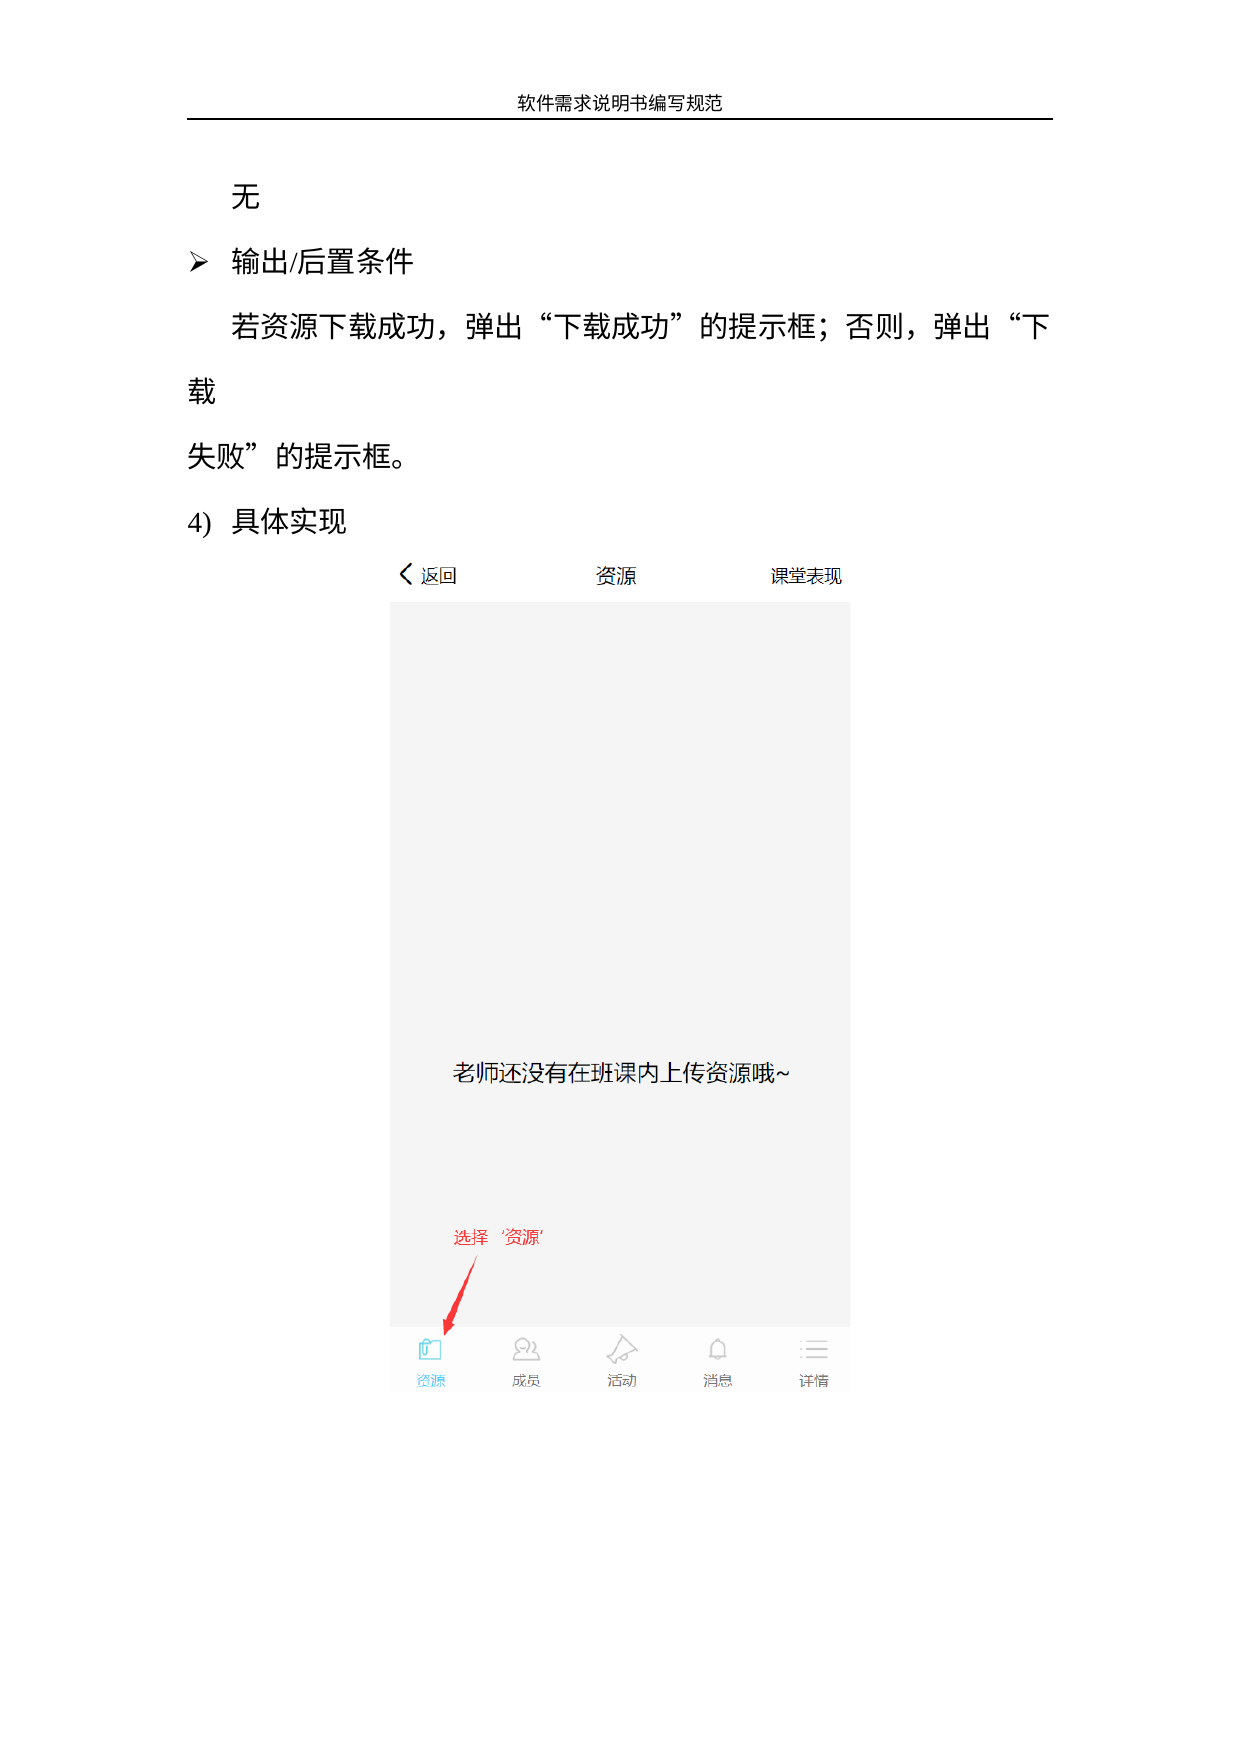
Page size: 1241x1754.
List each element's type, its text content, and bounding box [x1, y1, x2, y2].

list 具体实现 [187, 487, 1053, 552]
text 无 [187, 162, 1053, 227]
list 输出/后置条件 [187, 227, 1053, 292]
text 失败”的提示框。 [187, 422, 1053, 487]
text 若资源下载成功，弹出“下载成功”的提示框；否则，弹出“下载 [187, 292, 1053, 422]
picture [389, 552, 851, 1392]
